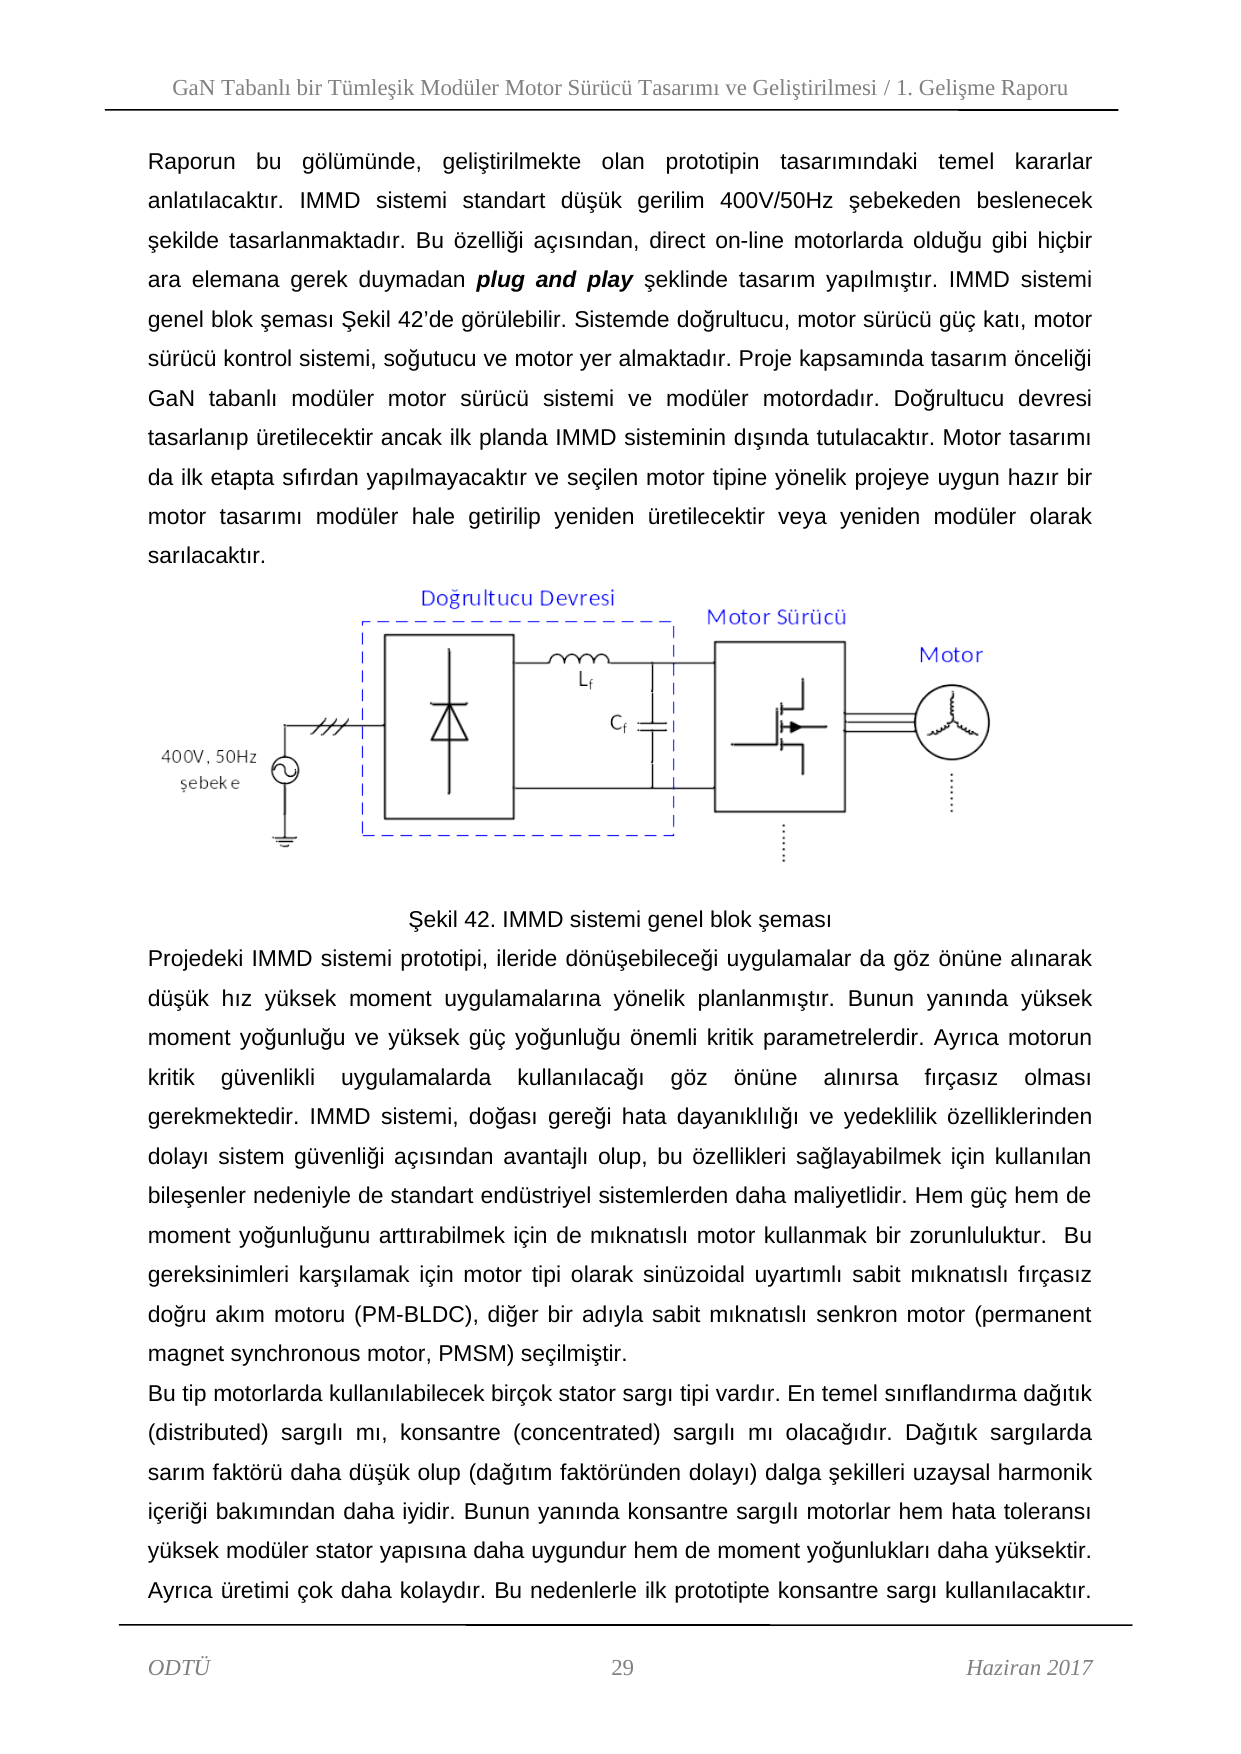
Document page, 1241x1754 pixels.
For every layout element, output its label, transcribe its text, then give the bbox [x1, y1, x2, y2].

list Şekil 42. IMMD sistemi genel blok şeması [148, 906, 1093, 932]
list Raporun bu gölümünde, geliştirilmekte olan prototipin tasarımındaki temel kararlar anlatılacaktır. IMMD sistemi standart düşük gerilim 400V/50Hz şebekeden beslenecek şekilde tasarlanmaktadır. Bu özelliği açısından, direct on-line motorlarda olduğu gibi hiçbir ara elemana gerek duymadan plug and play şeklinde tasarım yapılmıştır. IMMD sistemi genel blok şeması Şekil 42’de görülebilir. Sistemde doğrultucu, motor sürücü güç katı, motor sürücü kontrol sistemi, soğutucu ve motor yer almaktadır. Proje kapsamında tasarım önceliği GaN tabanlı modüler motor sürücü sistemi ve modüler motordadır. Doğrultucu devresi tasarlanıp üretilecektir ancak ilk planda IMMD sisteminin dışında tutulacaktır. Motor tasarımı da ilk etapta sıfırdan yapılmayacaktır ve seçilen motor tipine yönelik projeye uygun hazır bir motor tasarımı modüler hale getirilip yeniden üretilecektir veya yeniden modüler olarak sarılacaktır. [148, 148, 1093, 569]
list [148, 1379, 1093, 1603]
list Projedeki IMMD sistemi prototipi, ileride dönüşebileceği uygulamalar da göz önüne alınarak düşük hız yüksek moment uygulamalarına yönelik planlanmıştır. Bunun yanında yüksek moment yoğunluğu ve yüksek güç yoğunluğu önemli kritik parametrelerdir. Ayrıca motorun kritik güvenlikli uygulamalarda kullanılacağı göz önüne alınırsa fırçasız olması gerekmektedir. IMMD sistemi, doğası gereği hata dayanıklılığı ve yedeklilik özelliklerinden dolayı sistem güvenliği açısından avantajlı olup, bu özellikleri sağlayabilmek için kullanılan bileşenler nedeniyle de standart endüstriyel sistemlerden daha maliyetlidir. Hem güç hem de moment yoğunluğunu arttırabilmek için de mıknatıslı motor kullanmak bir zorunluluktur. Bu gereksinimleri karşılamak için motor tipi olarak sinüzoidal uyartımlı sabit mıknatıslı fırçasız doğru akım motoru (PM-BLDC), diğer bir adıyla sabit mıknatıslı senkron motor (permanent magnet synchronous motor, PMSM) seçilmiştir. [148, 945, 1093, 1366]
